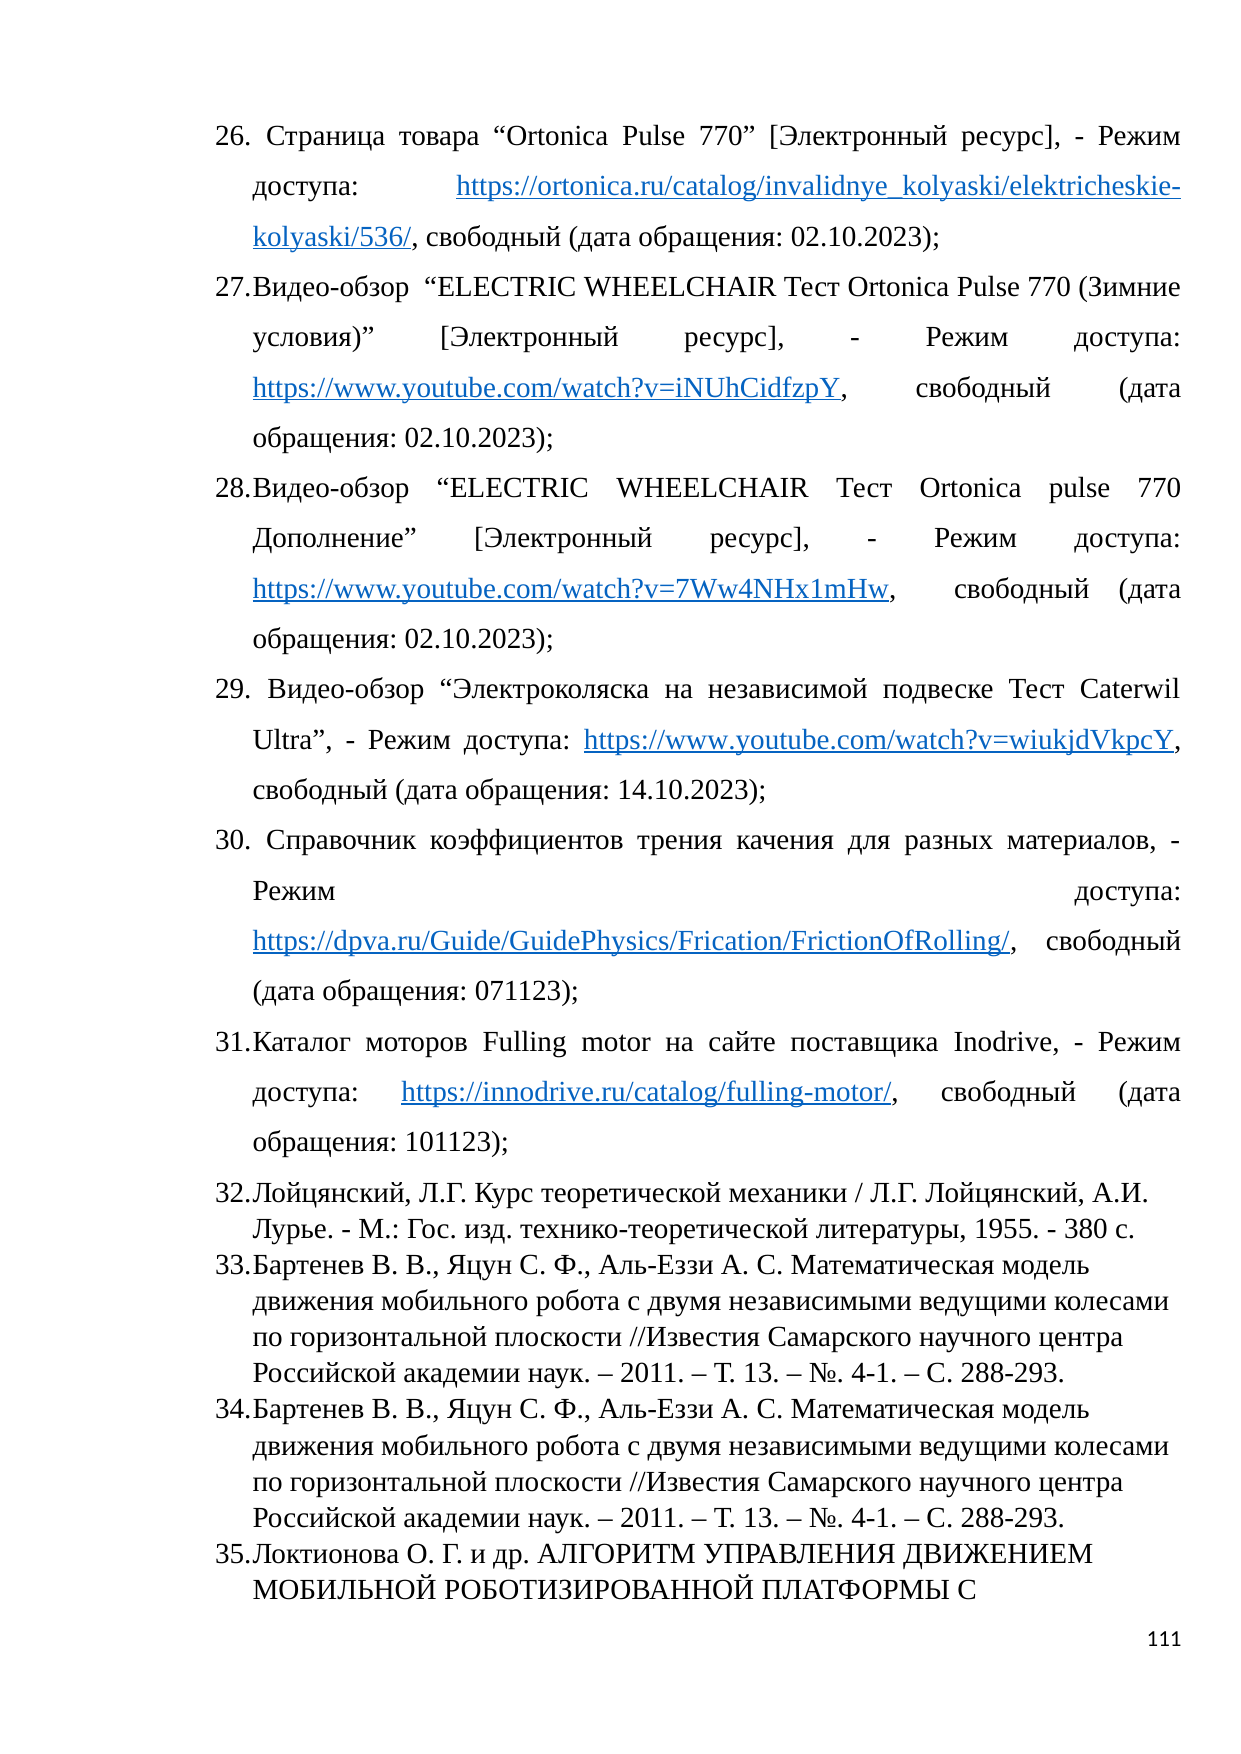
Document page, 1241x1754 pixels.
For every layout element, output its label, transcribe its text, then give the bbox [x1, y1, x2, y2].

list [215, 1536, 1181, 1606]
list Видео-обзор “ELECTRIC WHEELCHAIR Тест Ortonica pulse 770 Дополнение” [Электронный ресурс], - Режим доступа: https://www.youtube.com/watch?v=7Ww4NHx1mHw, свободный (дата обращения: 02.10.2023); [215, 470, 1181, 655]
list Видео-обзор “Электроколяска на независимой подвеске Тест Caterwil Ultra”, - Режим доступа: https://www.youtube.com/watch?v=wiukjdVkpcY, свободный (дата обращения: 14.10.2023); [215, 672, 1181, 806]
list Справочник коэффициентов трения качения для разных материалов, - Режим доступа: https://dpva.ru/Guide/GuidePhysics/Frication/FrictionOfRolling/, свободный (дата обращения: 071123); [215, 822, 1181, 1007]
list Бартенев В. В., Яцун С. Ф., Аль-Еззи А. С. Математическая модель движения мобильного робота с двумя независимыми ведущими колесами по горизонтальной плоскости //Известия Самарского научного центра Российской академии наук. – 2011. – Т. 13. – №. 4-1. – С. 288-293. [215, 1392, 1181, 1533]
list Каталог моторов Fulling motor на сайте поставщика Inodrive, - Режим доступа: https://innodrive.ru/catalog/fulling-motor/, свободный (дата обращения: 101123); [215, 1024, 1181, 1158]
list Лойцянский, Л.Г. Курс теоретической механики / Л.Г. Лойцянский, А.И. Лурье. - М.: Гос. изд. технико-теоретической литературы, 1955. - 380 с. [215, 1175, 1181, 1244]
list Страница товара “Ortonica Pulse 770” [Электронный ресурс], - Режим доступа: https://ortonica.ru/catalog/invalidnye_kolyaski/elektricheskie-kolyaski/536/, свободный (дата обращения: 02.10.2023); [215, 118, 1181, 252]
list Видео-обзор “ELECTRIC WHEELCHAIR Тест Ortonica Pulse 770 (Зимние условия)” [Электронный ресурс], - Режим доступа: https://www.youtube.com/watch?v=iNUhCidfzpY, свободный (дата обращения: 02.10.2023); [215, 269, 1181, 453]
list Бартенев В. В., Яцун С. Ф., Аль-Еззи А. С. Математическая модель движения мобильного робота с двумя независимыми ведущими колесами по горизонтальной плоскости //Известия Самарского научного центра Российской академии наук. – 2011. – Т. 13. – №. 4-1. – С. 288-293. [215, 1247, 1181, 1389]
